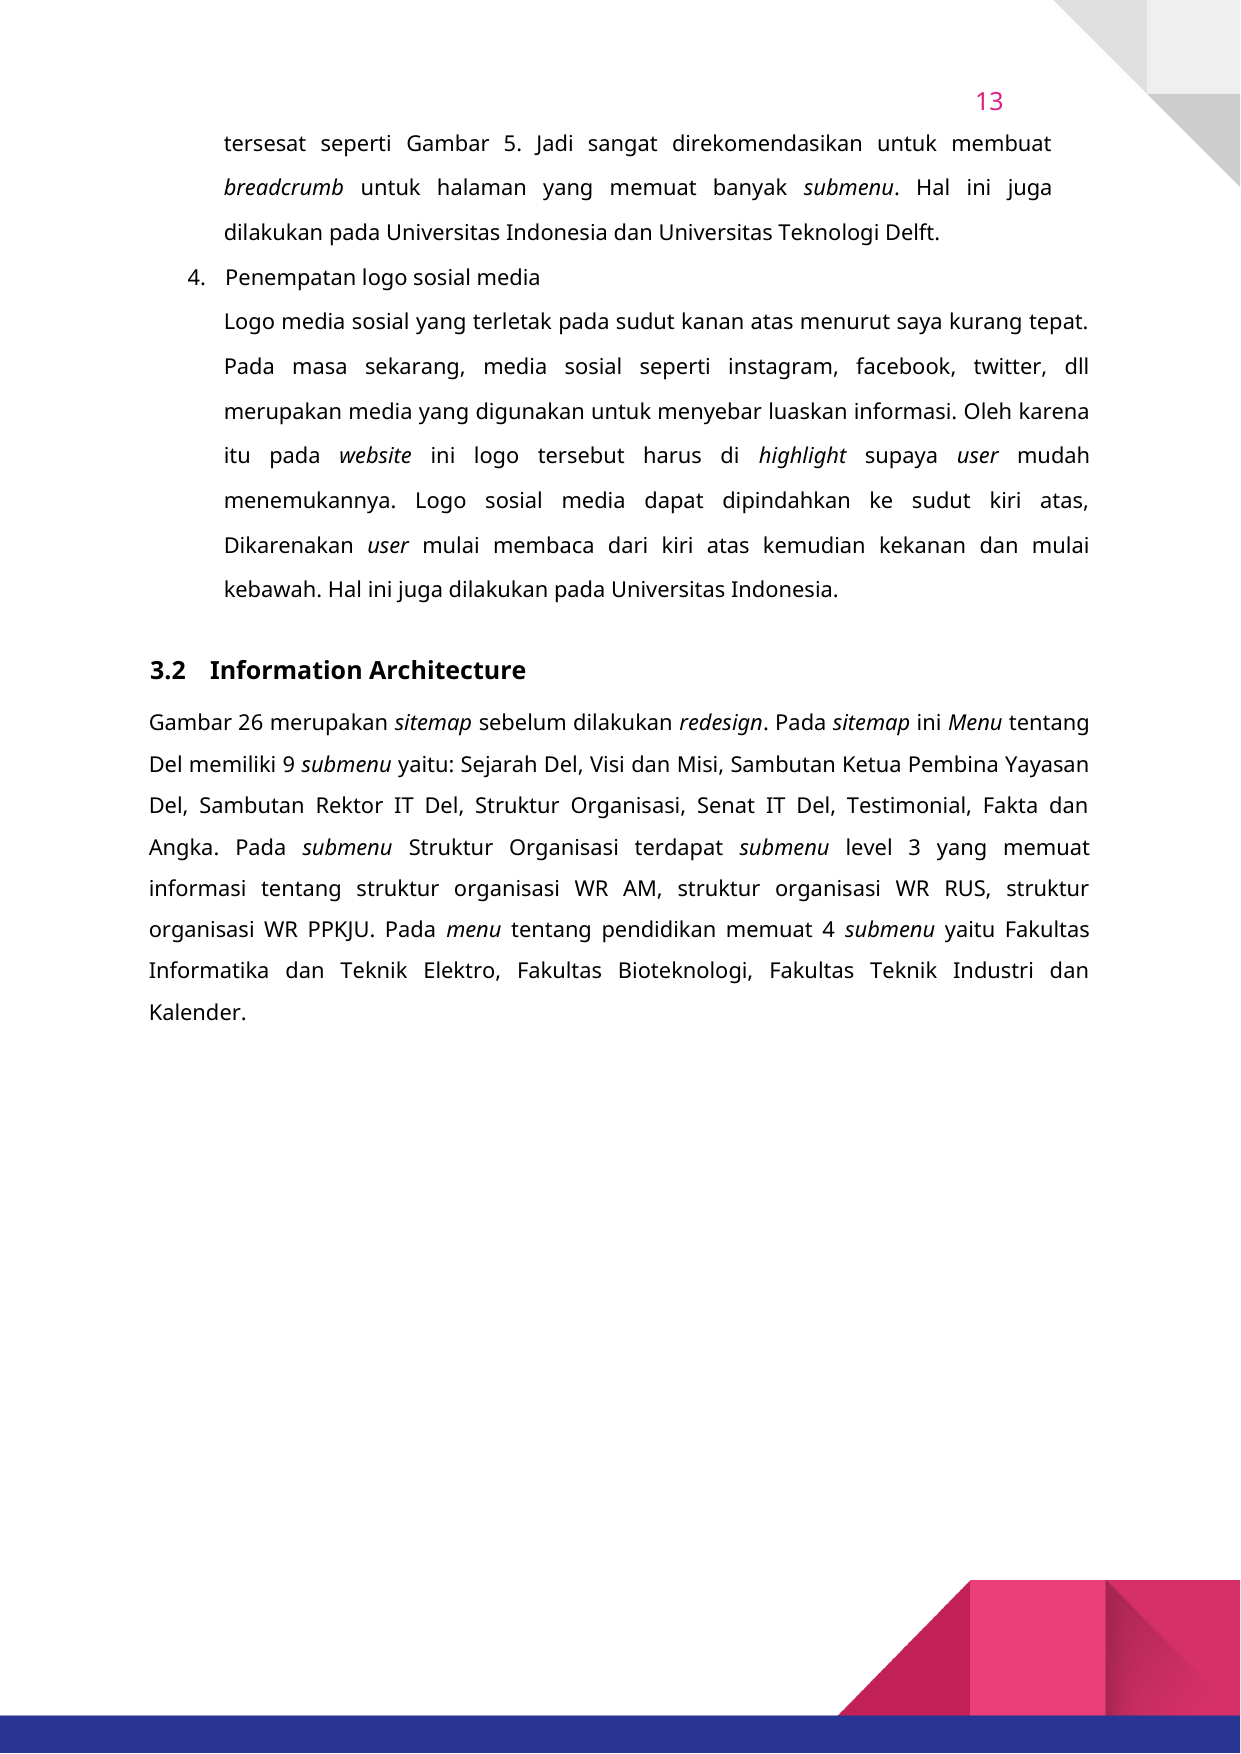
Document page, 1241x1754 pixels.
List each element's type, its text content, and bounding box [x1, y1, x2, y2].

text Logo media sosial yang terletak pada sudut kanan atas menurut saya kurang tepat. Pada masa sekarang, media sosial seperti instagram, facebook, twitter, dll merupakan media yang digunakan untuk menyebar luaskan informasi. Oleh karena itu pada website ini logo tersebut harus di highlight supaya user mudah menemukannya. Logo sosial media dapat dipindahkan ke sudut kiri atas, Dikarenakan user mulai membaca dari kiri atas kemudian kekanan dan mulai kebawah. Hal ini juga dilakukan pada Universitas Indonesia. [223, 306, 1090, 604]
list Penempatan logo sosial media [187, 262, 1090, 291]
picture [0, 1578, 1241, 1753]
text Gambar 26 merupakan sitemap sebelum dilakukan redesign. Pada sitemap ini Menu tentang Del memiliki 9 submenu yaitu: Sejarah Del, Visi dan Misi, Sambutan Ketua Pembina Yayasan Del, Sambutan Rektor IT Del, Struktur Organisasi, Senat IT Del, Testimonial, Fakta dan Angka. Pada submenu Struktur Organisasi terdapat submenu level 3 yang memuat informasi tentang struktur organisasi WR AM, struktur organisasi WR RUS, struktur organisasi WR PPKJU. Pada menu tentang pendidikan memuat 4 submenu yaitu Fakultas Informatika dan Teknik Elektro, Fakultas Bioteknologi, Fakultas Teknik Industri dan Kalender. [148, 707, 1090, 1027]
subtitle Information Architecture [150, 652, 1090, 687]
picture [1052, 0, 1241, 188]
